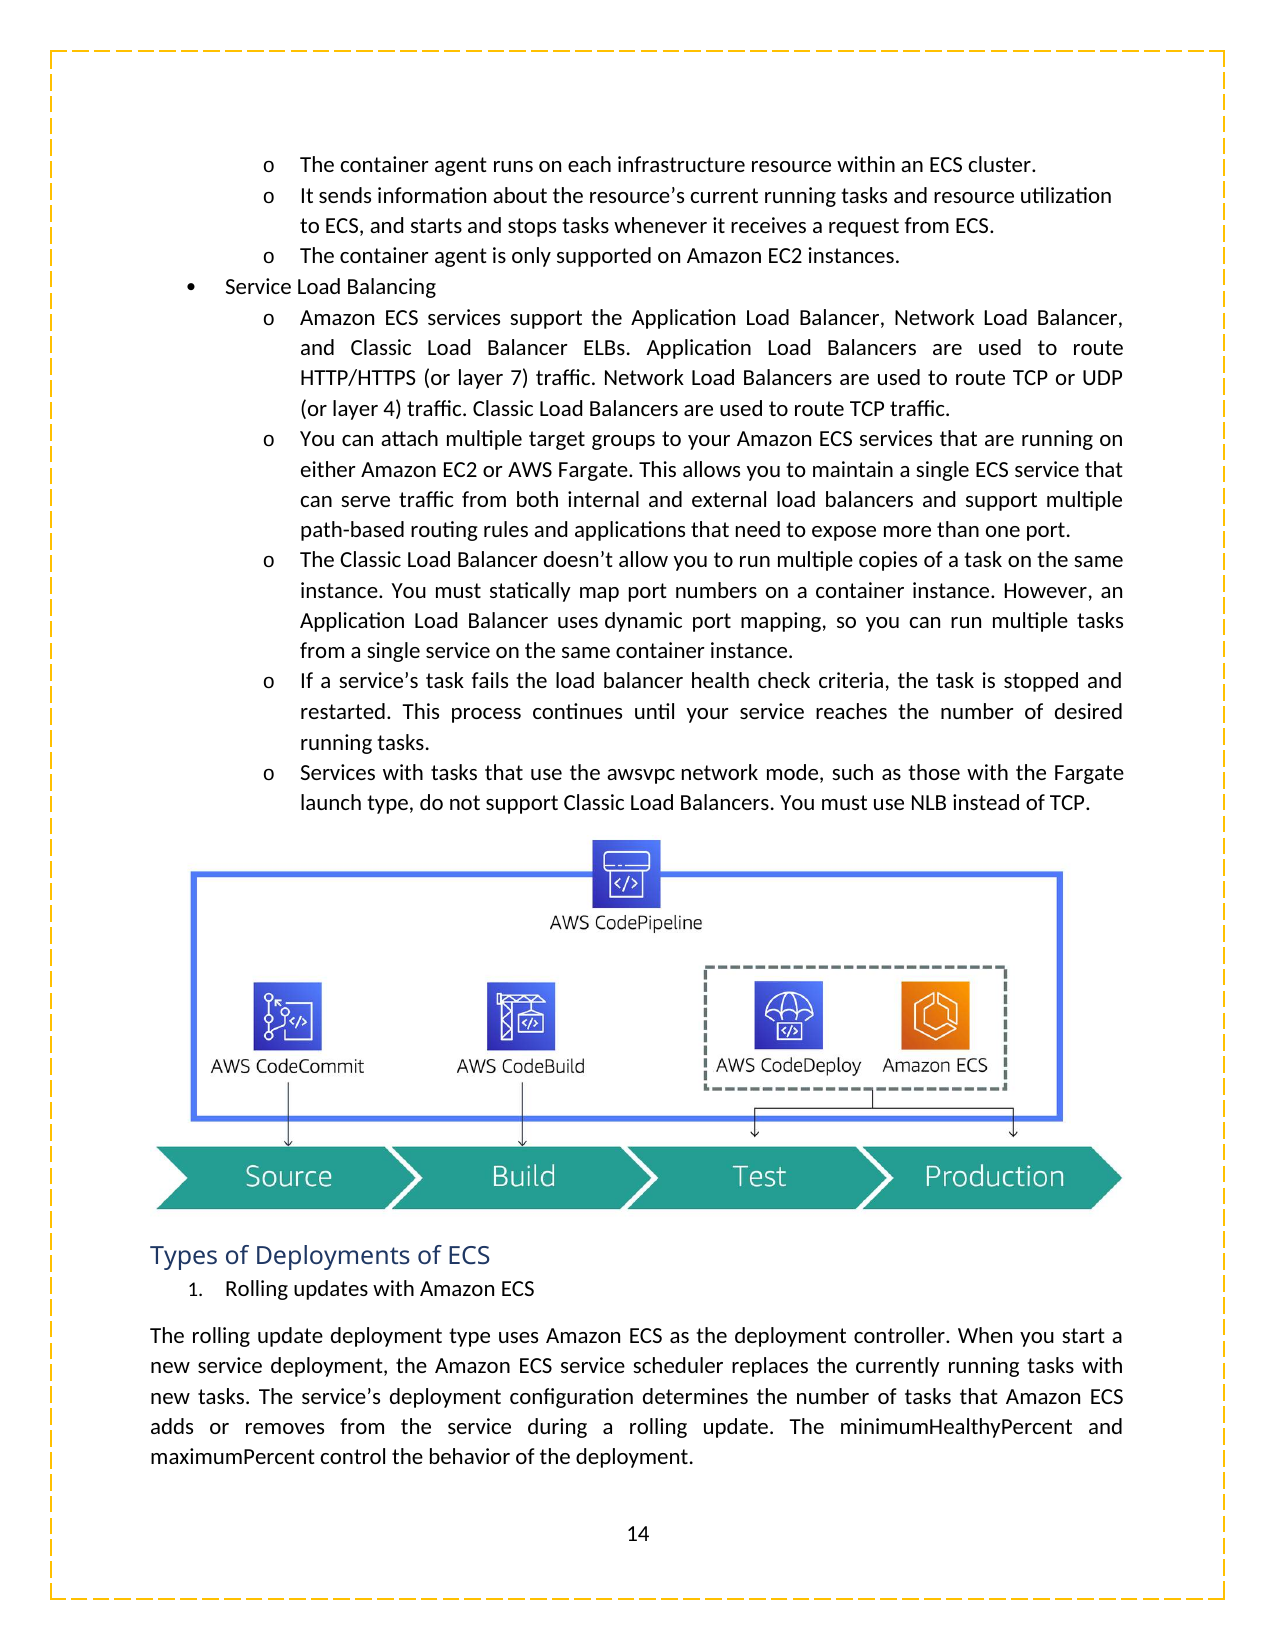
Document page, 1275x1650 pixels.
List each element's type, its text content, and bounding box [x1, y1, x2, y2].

list Rolling updates with Amazon ECS [187, 1274, 1125, 1302]
list Service Load Balancing [187, 272, 1125, 300]
list The container agent runs on each infrastructure resource within an ECS cluster. [262, 150, 1125, 178]
list The Classic Load Balancer doesn’t allow you to run multiple copies of a task on the same instance. You must statically map port numbers on a container instance. However, an Application Load Balancer uses dynamic port mapping, so you can run multiple tasks from a single service on the same container instance. [262, 545, 1125, 664]
list It sends information about the resource’s current running tasks and resource utilization to ECS, and starts and stops tasks whenever it receives a request from ECS. [262, 181, 1125, 239]
list You can attach multiple target groups to your Amazon ECS services that are running on either Amazon EC2 or AWS Fargate. This allows you to maintain a single ECS service that can serve traffic from both internal and external load balancers and support multiple path-based routing rules and applications that need to expose more than one port. [262, 424, 1125, 543]
list If a service’s task fails the load balancer health check criteria, the task is stopped and restarted. This process continues until your service reaches the number of desired running tasks. [262, 667, 1125, 756]
subtitle Types of Deployments of ECS [150, 1238, 1125, 1272]
list Amazon ECS services support the Application Load Balancer, Network Load Balancer, and Classic Load Balancer ELBs. Application Load Balancers are used to route HTTP/HTTPS (or layer 7) traffic. Network Load Balancers are used to route TCP or UDP (or layer 4) traffic. Classic Load Balancers are used to route TCP traffic. [262, 303, 1125, 422]
text The rolling update deployment type uses Amazon ECS as the deployment controller. When you start a new service deployment, the Amazon ECS service scheduler replaces the currently running tasks with new tasks. The service’s deployment configuration determines the number of tasks that Amazon ECS adds or removes from the service during a rolling update. The minimumHealthyPercent and maximumPercent control the behavior of the deployment. [150, 1321, 1125, 1470]
list Services with tasks that use the awsvpc network mode, such as those with the Fargate launch type, do not support Classic Load Balancers. You must use NLB instead of TCP. [262, 758, 1125, 817]
picture [150, 835, 1125, 1219]
list The container agent is only supported on Amazon EC2 instances. [262, 242, 1125, 270]
